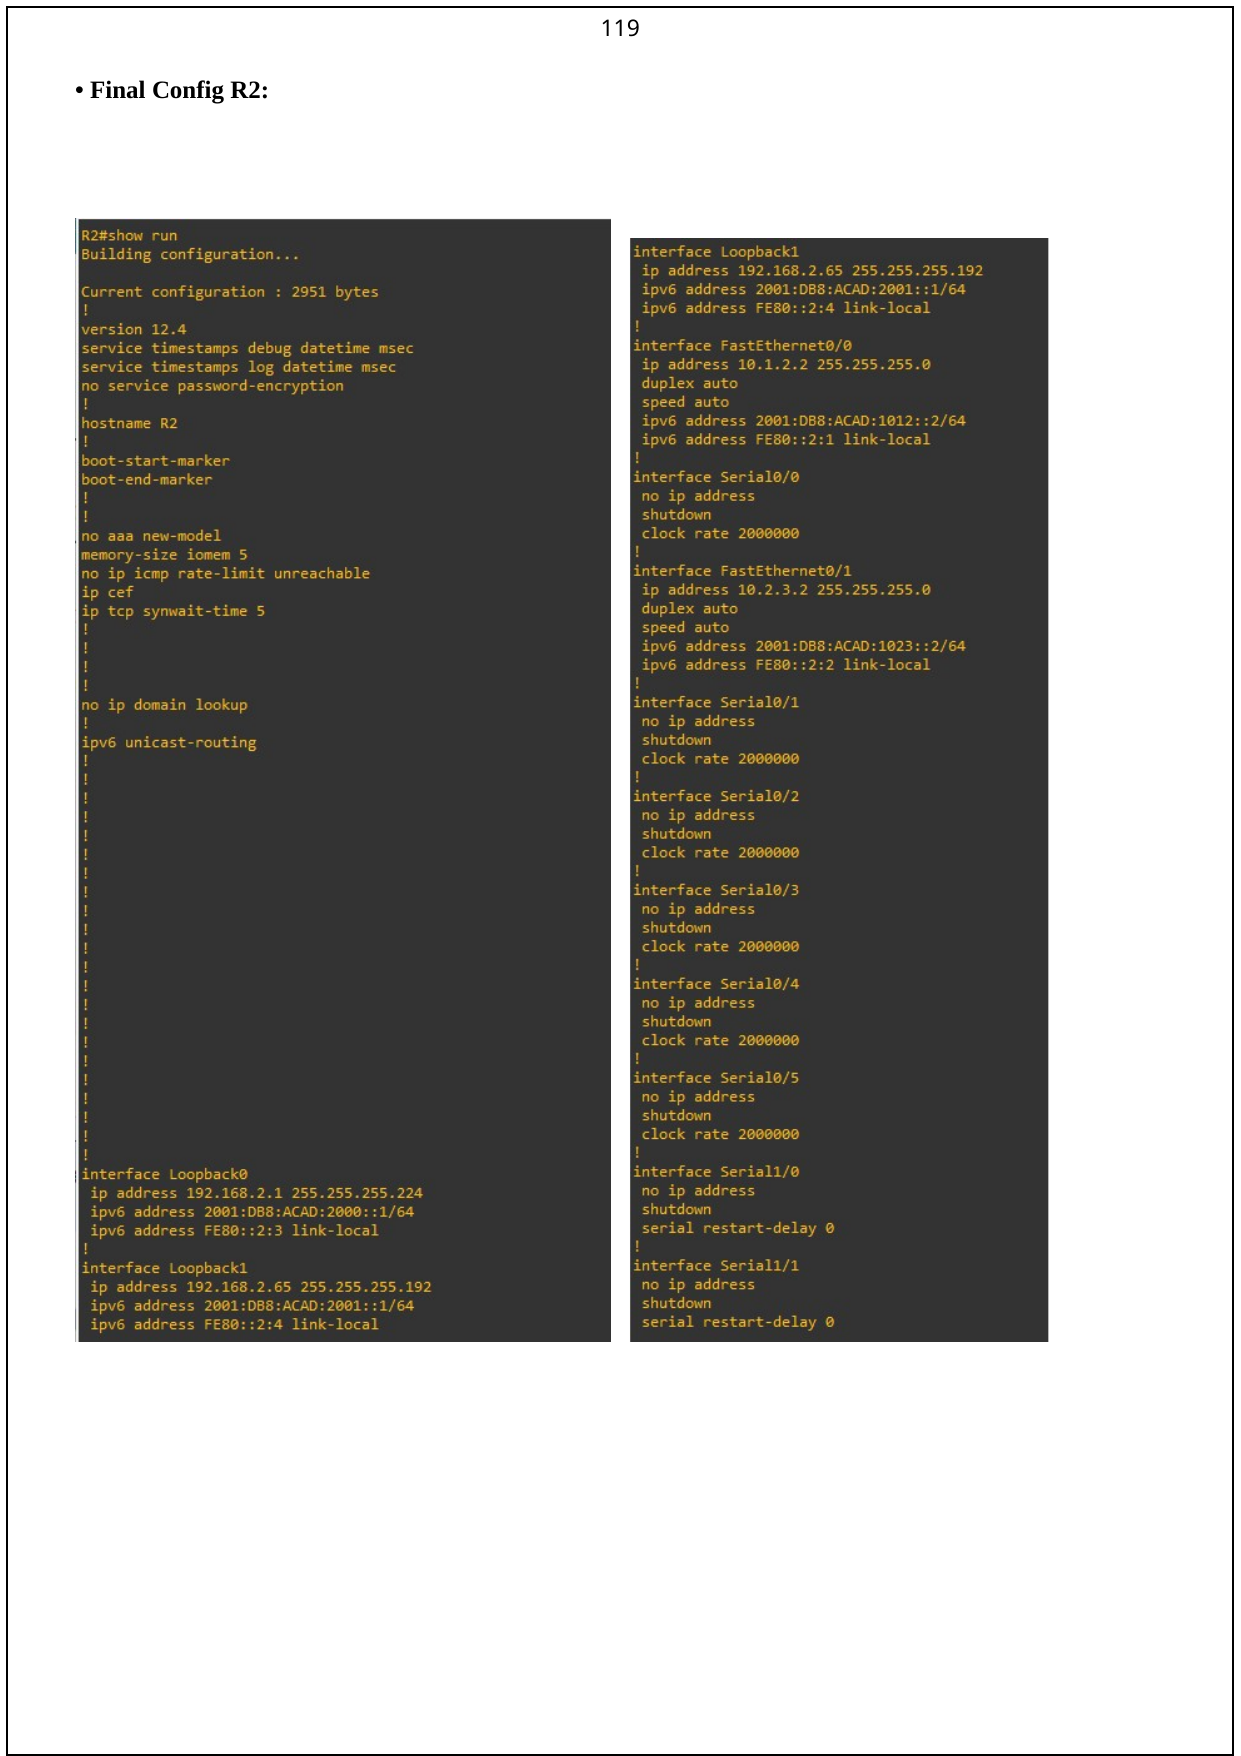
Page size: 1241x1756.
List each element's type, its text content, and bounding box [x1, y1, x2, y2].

picture [629, 238, 1049, 1342]
picture [75, 218, 611, 1342]
text • Final Config R2: [75, 75, 1165, 104]
